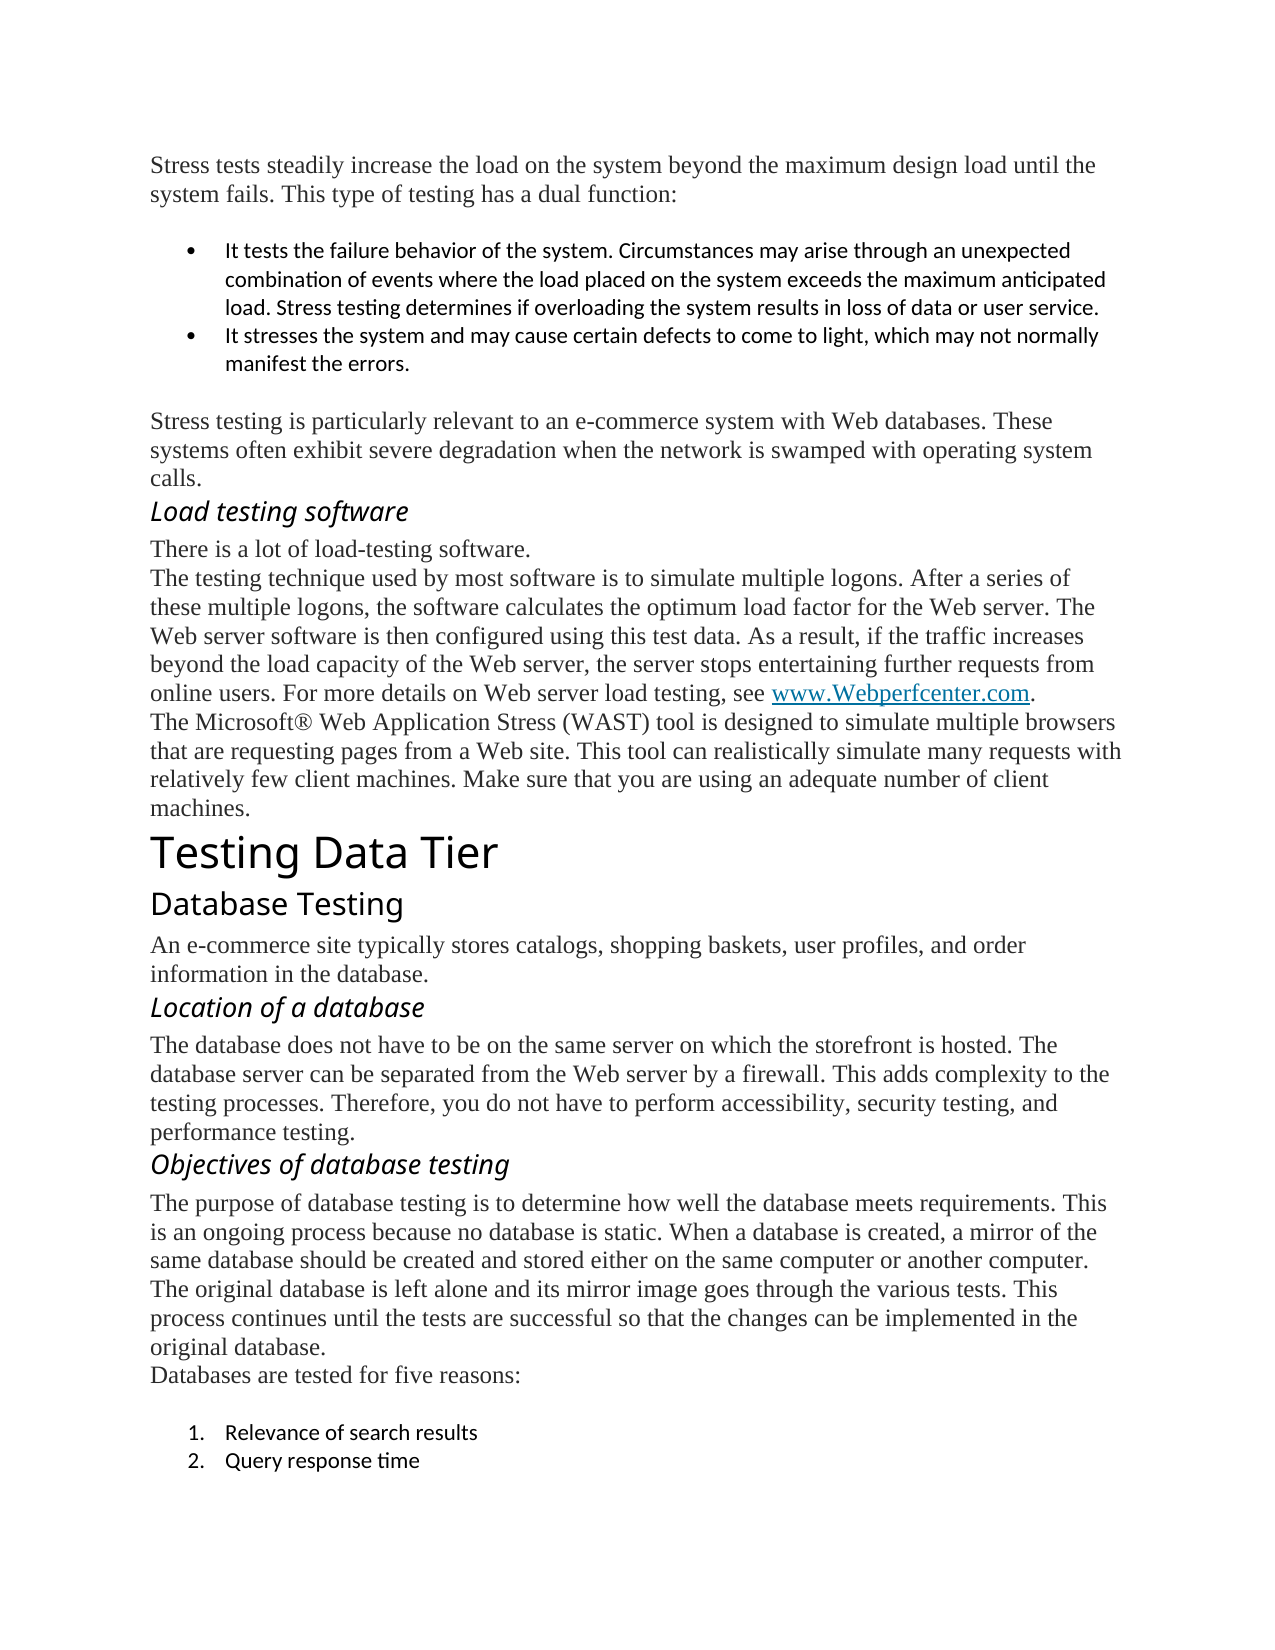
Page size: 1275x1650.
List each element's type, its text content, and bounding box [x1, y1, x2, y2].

text The database does not have to be on the same server on which the storefront is hosted. The database server can be separated from the Web server by a firewall. This adds complexity to the testing processes. Therefore, you do not have to perform accessibility, security testing, and performance testing. [150, 1031, 1125, 1146]
subtitle Load testing software [150, 492, 1125, 529]
subtitle Testing Data Tier [150, 822, 1125, 882]
list Relevance of search results [187, 1418, 1125, 1446]
text Stress testing is particularly relevant to an e-commerce system with Web databases. These systems often exhibit severe degradation when the network is swamped with operating system calls. [150, 406, 1125, 492]
list Query response time [187, 1446, 1125, 1474]
text The Microsoft® Web Application Stress (WAST) tool is designed to simulate multiple browsers that are requesting pages from a Web site. This tool can realistically simulate many requests with relatively few client machines. Make sure that you are using an adequate number of client machines. [150, 707, 1125, 822]
list It stresses the system and may cause certain defects to come to light, which may not normally manifest the errors. [187, 321, 1125, 377]
list It tests the failure behavior of the system. Circumstances may arise through an unexpected combination of events where the load placed on the system exceeds the maximum anticipated load. Stress testing determines if overloading the system results in loss of data or user service. [187, 237, 1125, 321]
subtitle Objectives of database testing [150, 1146, 1125, 1182]
text Databases are tested for five reasons: [150, 1360, 1125, 1389]
text Stress tests steadily increase the load on the system beyond the maximum design load until the system fails. This type of testing has a dual function: [150, 150, 1125, 207]
subtitle Database Testing [150, 882, 1125, 924]
text The testing technique used by most software is to simulate multiple logons. After a series of these multiple logons, the software calculates the optimum load factor for the Web server. The Web server software is then configured using this test data. As a result, if the traffic increases beyond the load capacity of the Web server, the server stops entertaining further requests from online users. For more details on Web server load testing, see www.Webperfcenter.com. [150, 563, 1125, 707]
text There is a lot of load-testing software. [150, 534, 1125, 563]
text An e-commerce site typically stores catalogs, shopping baskets, user profiles, and order information in the database. [150, 931, 1125, 988]
text The purpose of database testing is to determine how well the database meets requirements. This is an ongoing process because no database is static. When a database is created, a mirror of the same database should be created and stored either on the same computer or another computer. The original database is left alone and its mirror image goes through the various tests. This process continues until the tests are successful so that the changes can be implemented in the original database. [150, 1188, 1125, 1360]
subtitle Location of a database [150, 988, 1125, 1025]
